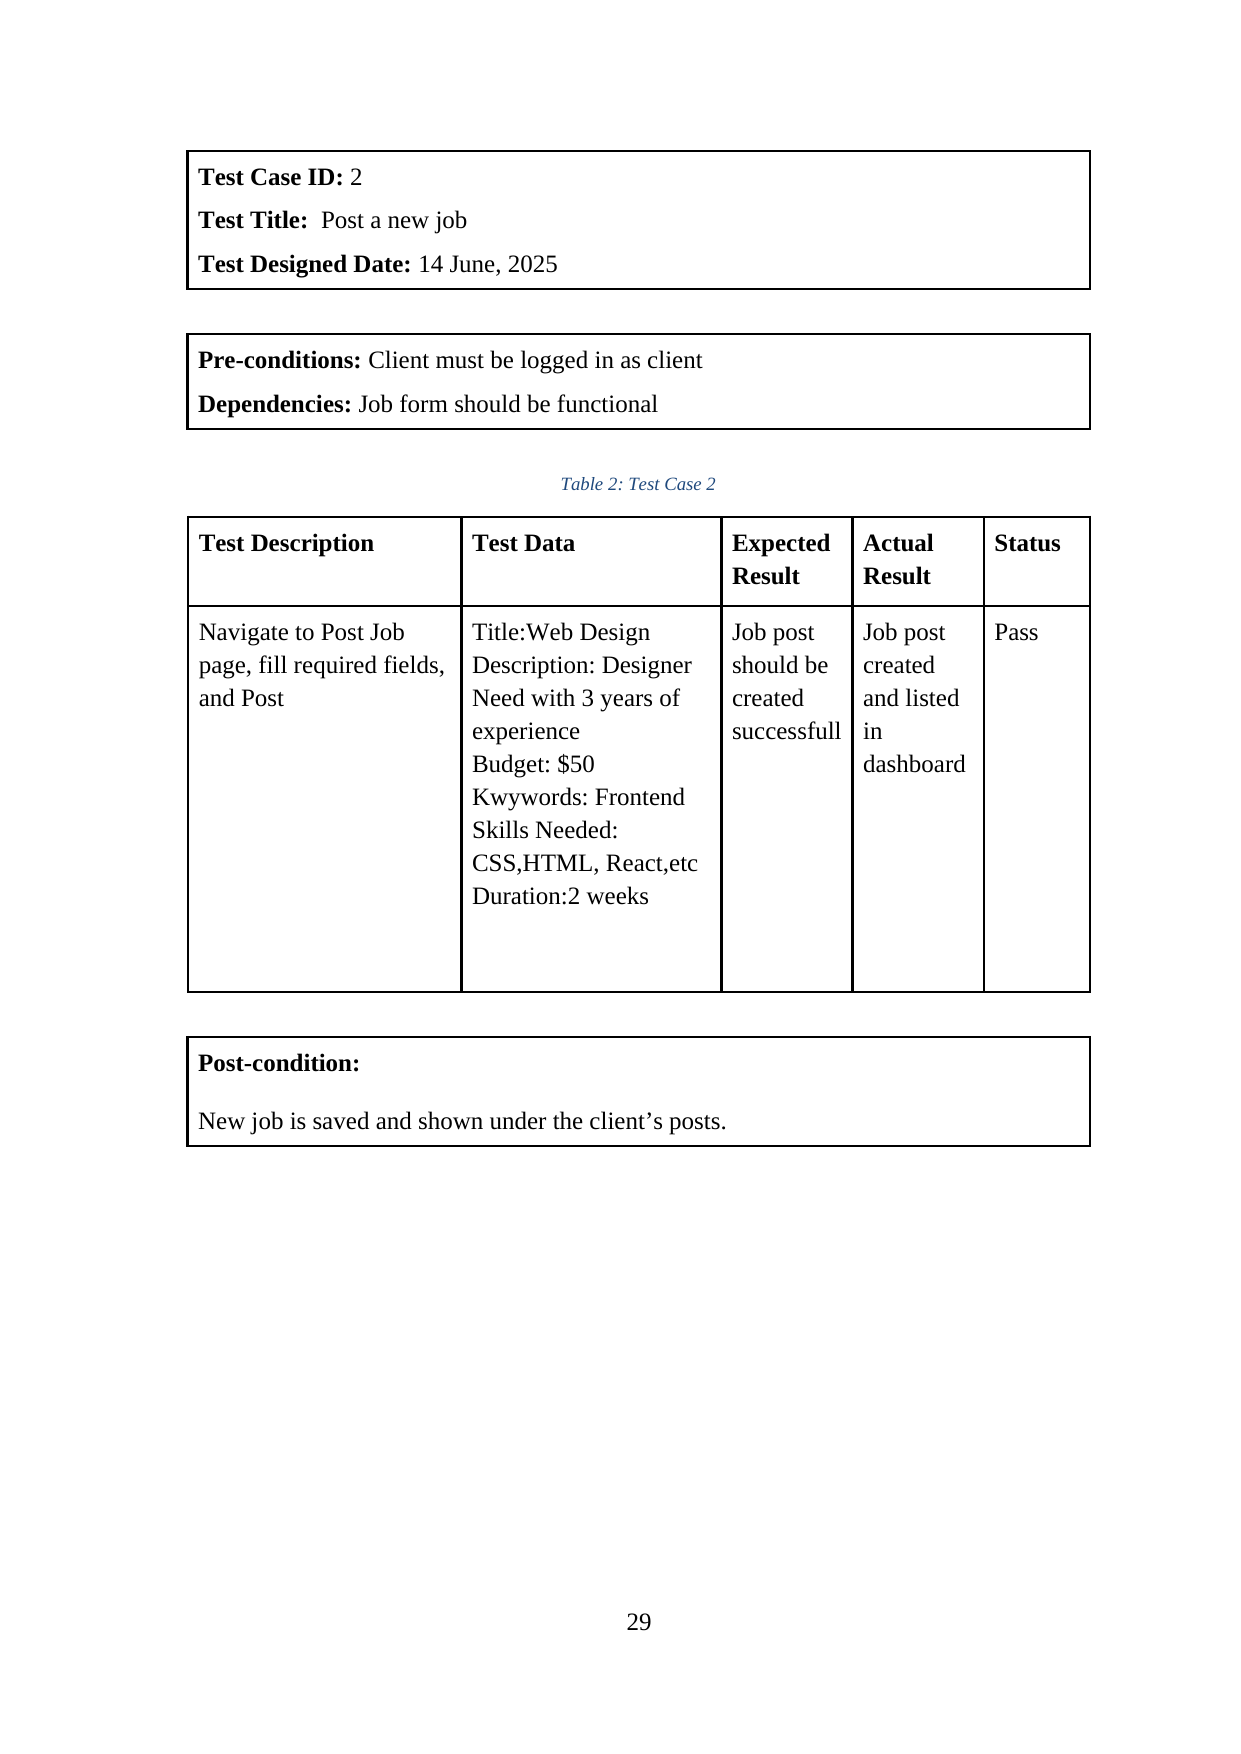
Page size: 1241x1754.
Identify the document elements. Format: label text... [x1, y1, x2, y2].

table_cell Navigate to Post Job page, fill required fields, and Post [189, 607, 460, 991]
table_header Pre-conditions: Client must be logged in as client Dependencies: Job form should be functional [189, 335, 1089, 428]
table_header Post-condition: New job is saved and shown under the client’s posts. [189, 1038, 1089, 1145]
table_cell Pass [985, 607, 1089, 991]
table_header Actual Result [854, 518, 983, 604]
table_header Expected Result [723, 518, 851, 604]
table_header Test Description [189, 518, 460, 604]
table_cell Job post should be created successfull [723, 607, 851, 991]
table_cell Title:Web Design Description: Designer Need with 3 years of experience Budget: $50 Kwywords: Frontend Skills Needed: CSS,HTML, React,etc Duration:2 weeks [463, 607, 720, 991]
table_header Test Case ID: 2 Test Title: Post a new job Test Designed Date: 14 June, 2025 [189, 152, 1089, 288]
table_cell Job post created and listed in dashboard [854, 607, 983, 991]
table_header Status [985, 518, 1089, 604]
table_header Test Data [463, 518, 720, 604]
